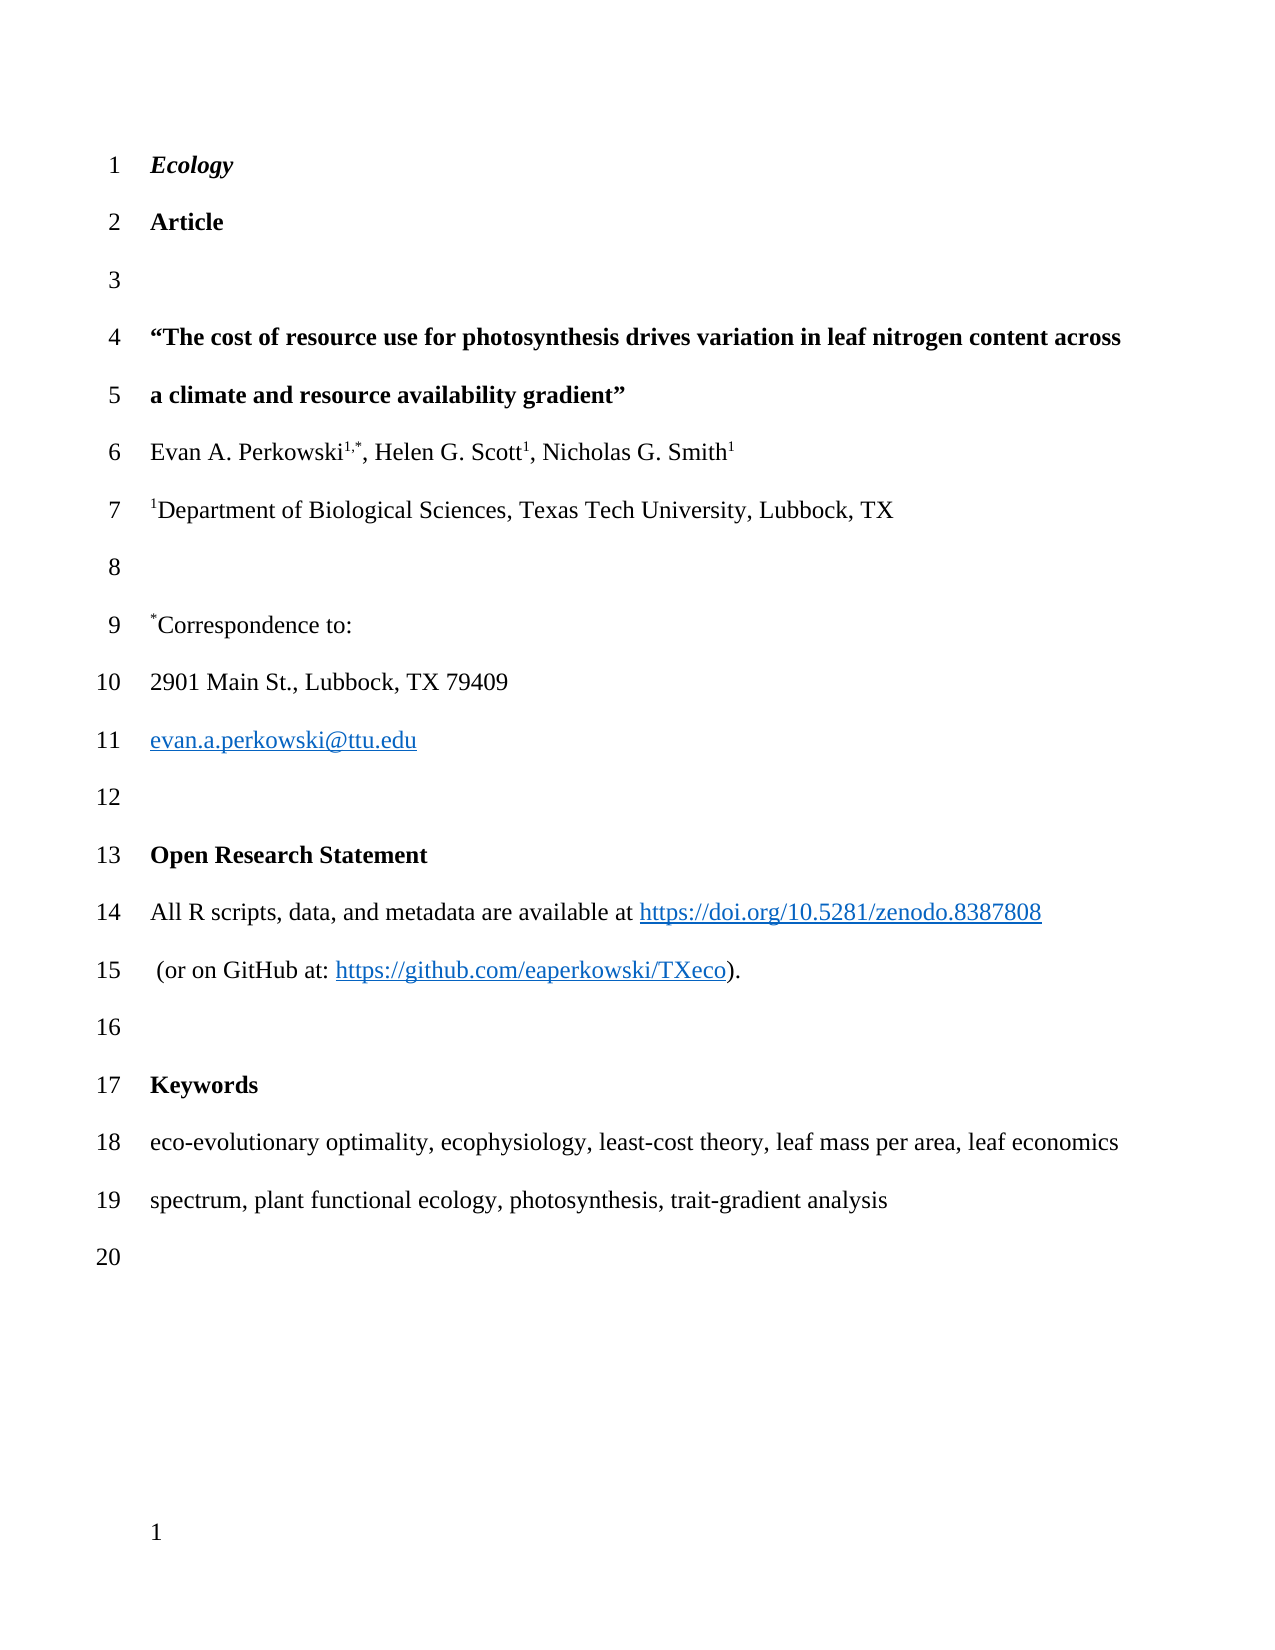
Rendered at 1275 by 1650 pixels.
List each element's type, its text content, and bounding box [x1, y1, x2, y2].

text *Correspondence to: [150, 610, 1125, 639]
text 1Department of Biological Sciences, Texas Tech University, Lubbock, TX [150, 495, 1125, 524]
text Evan A. Perkowski1,*, Helen G. Scott1, Nicholas G. Smith1 [150, 437, 1125, 466]
text Open Research Statement [150, 840, 1125, 869]
text eco-evolutionary optimality, ecophysiology, least-cost theory, leaf mass per area, leaf economics spectrum, plant functional ecology, photosynthesis, trait-gradient analysis [150, 1127, 1125, 1214]
text Keywords [150, 1070, 1125, 1099]
text All R scripts, data, and metadata are available at https://doi.org/10.5281/zenodo.8387808 [150, 897, 1125, 926]
text evan.a.perkowski@ttu.edu [150, 725, 1125, 754]
text (or on GitHub at: https://github.com/eaperkowski/TXeco). [150, 955, 1125, 984]
text Ecology [150, 150, 1125, 179]
text Article [150, 207, 1125, 236]
text “The cost of resource use for photosynthesis drives variation in leaf nitrogen content across a climate and resource availability gradient” [150, 322, 1125, 409]
text 2901 Main St., Lubbock, TX 79409 [150, 667, 1125, 696]
